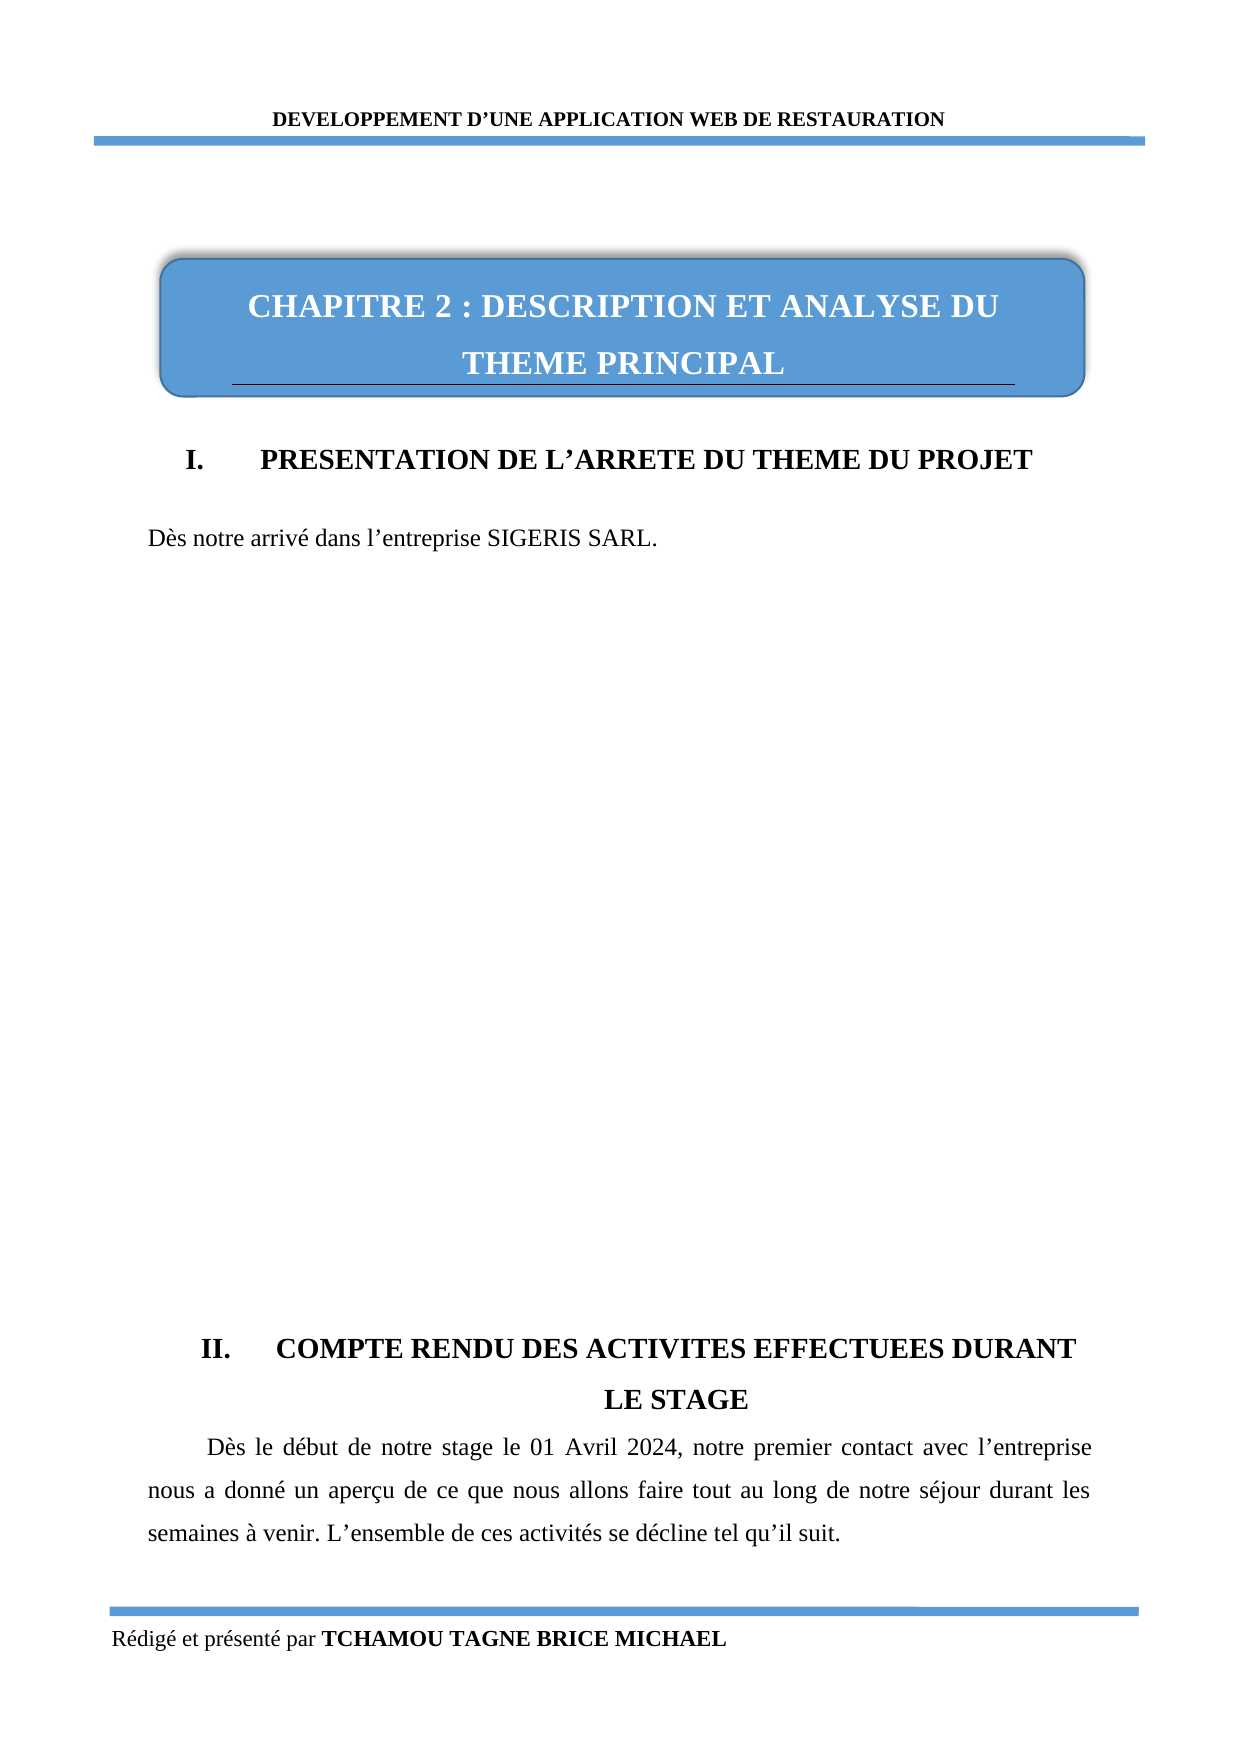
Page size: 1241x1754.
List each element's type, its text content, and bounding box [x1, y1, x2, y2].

text Dès notre arrivé dans l’entreprise SIGERIS SARL. [148, 523, 1093, 552]
subtitle PRESENTATION DE L’ARRETE DU THEME DU PROJET [185, 442, 1093, 476]
subtitle COMPTE RENDU DES ACTIVITES EFFECTUEES DURANT LE STAGE [185, 1331, 1093, 1415]
text Dès le début de notre stage le 01 Avril 2024, notre premier contact avec l’entreprise nous a donné un aperçu de ce que nous allons faire tout au long de notre séjour durant les semaines à venir. L’ensemble de ces activités se décline tel qu’il suit. [148, 1432, 1093, 1547]
